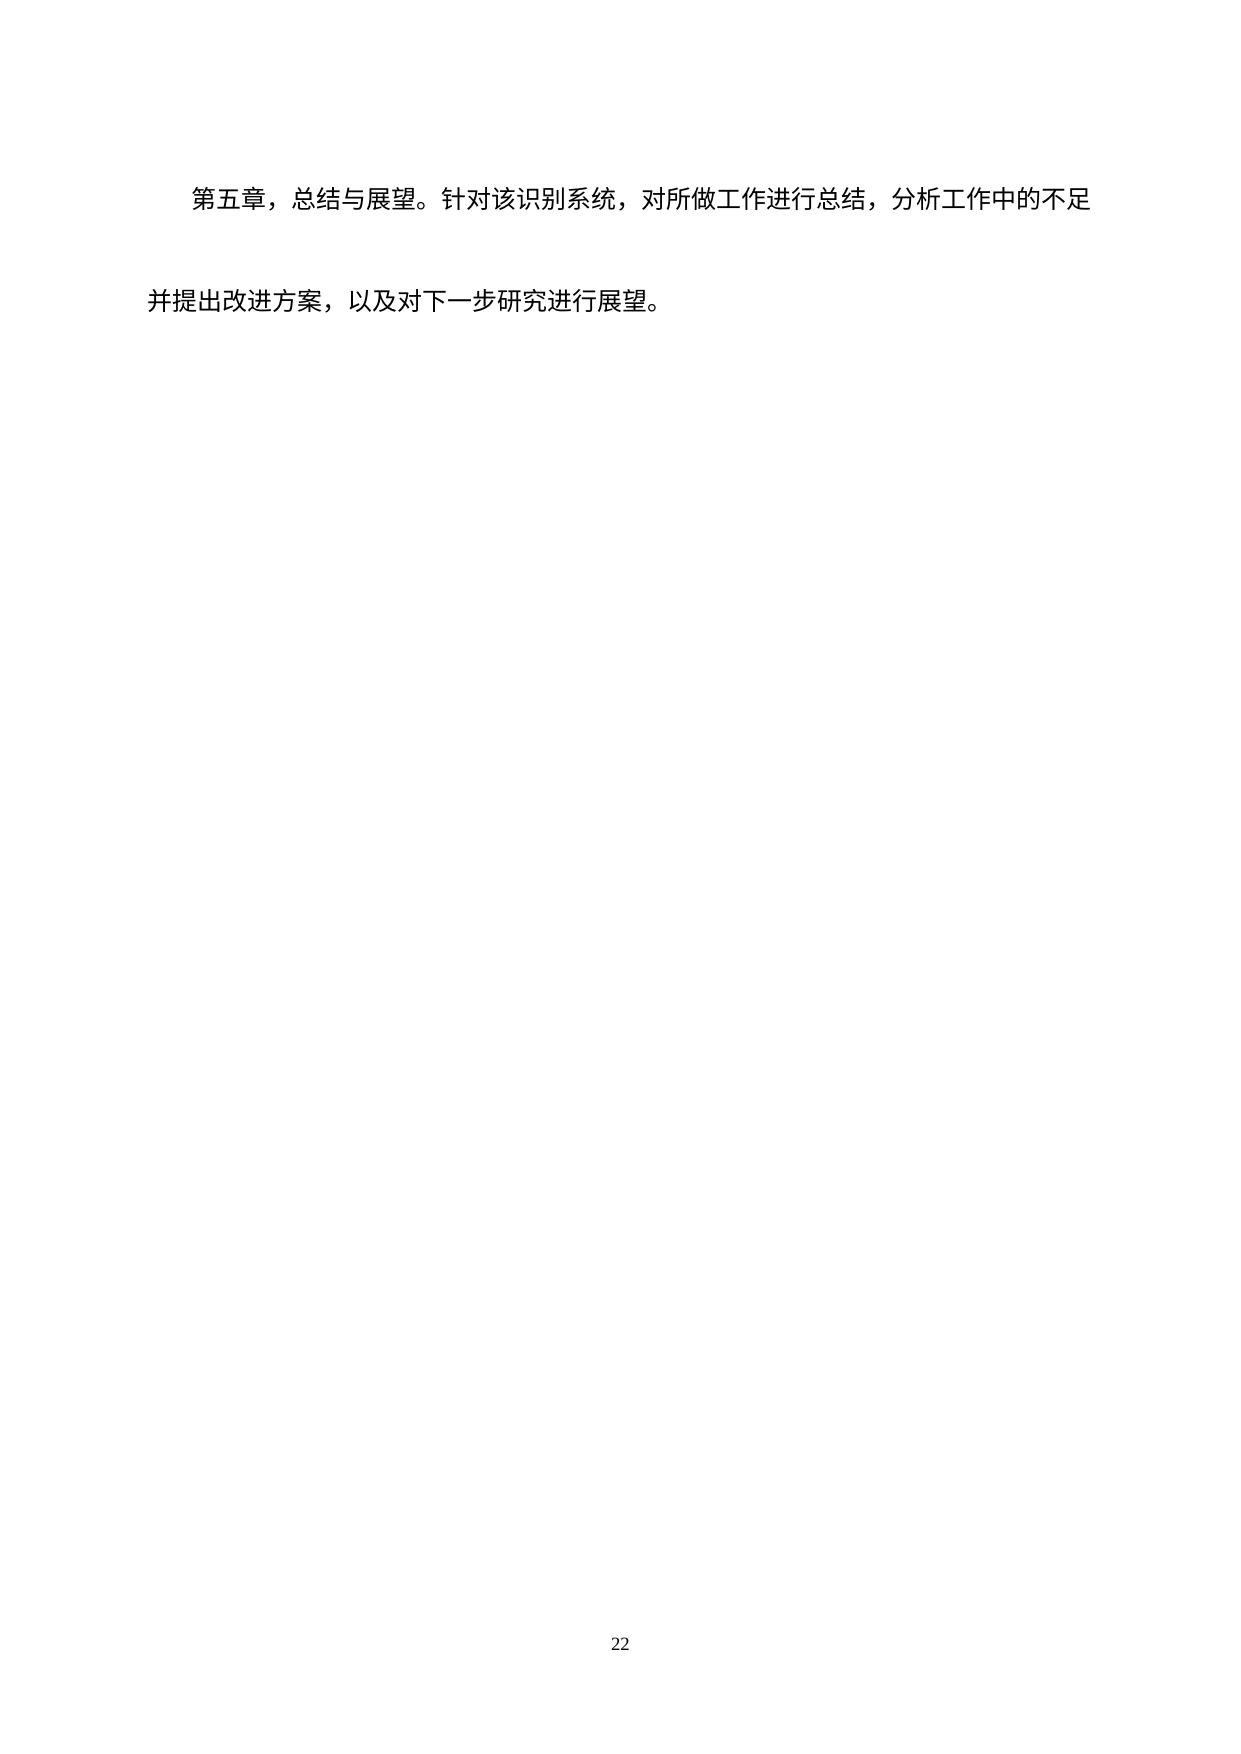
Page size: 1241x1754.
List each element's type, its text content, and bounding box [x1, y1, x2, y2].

text 第五章，总结与展望。针对该识别系统，对所做工作进行总结，分析工作中的不足并提出改进方案，以及对下一步研究进行展望。 [148, 164, 1092, 334]
